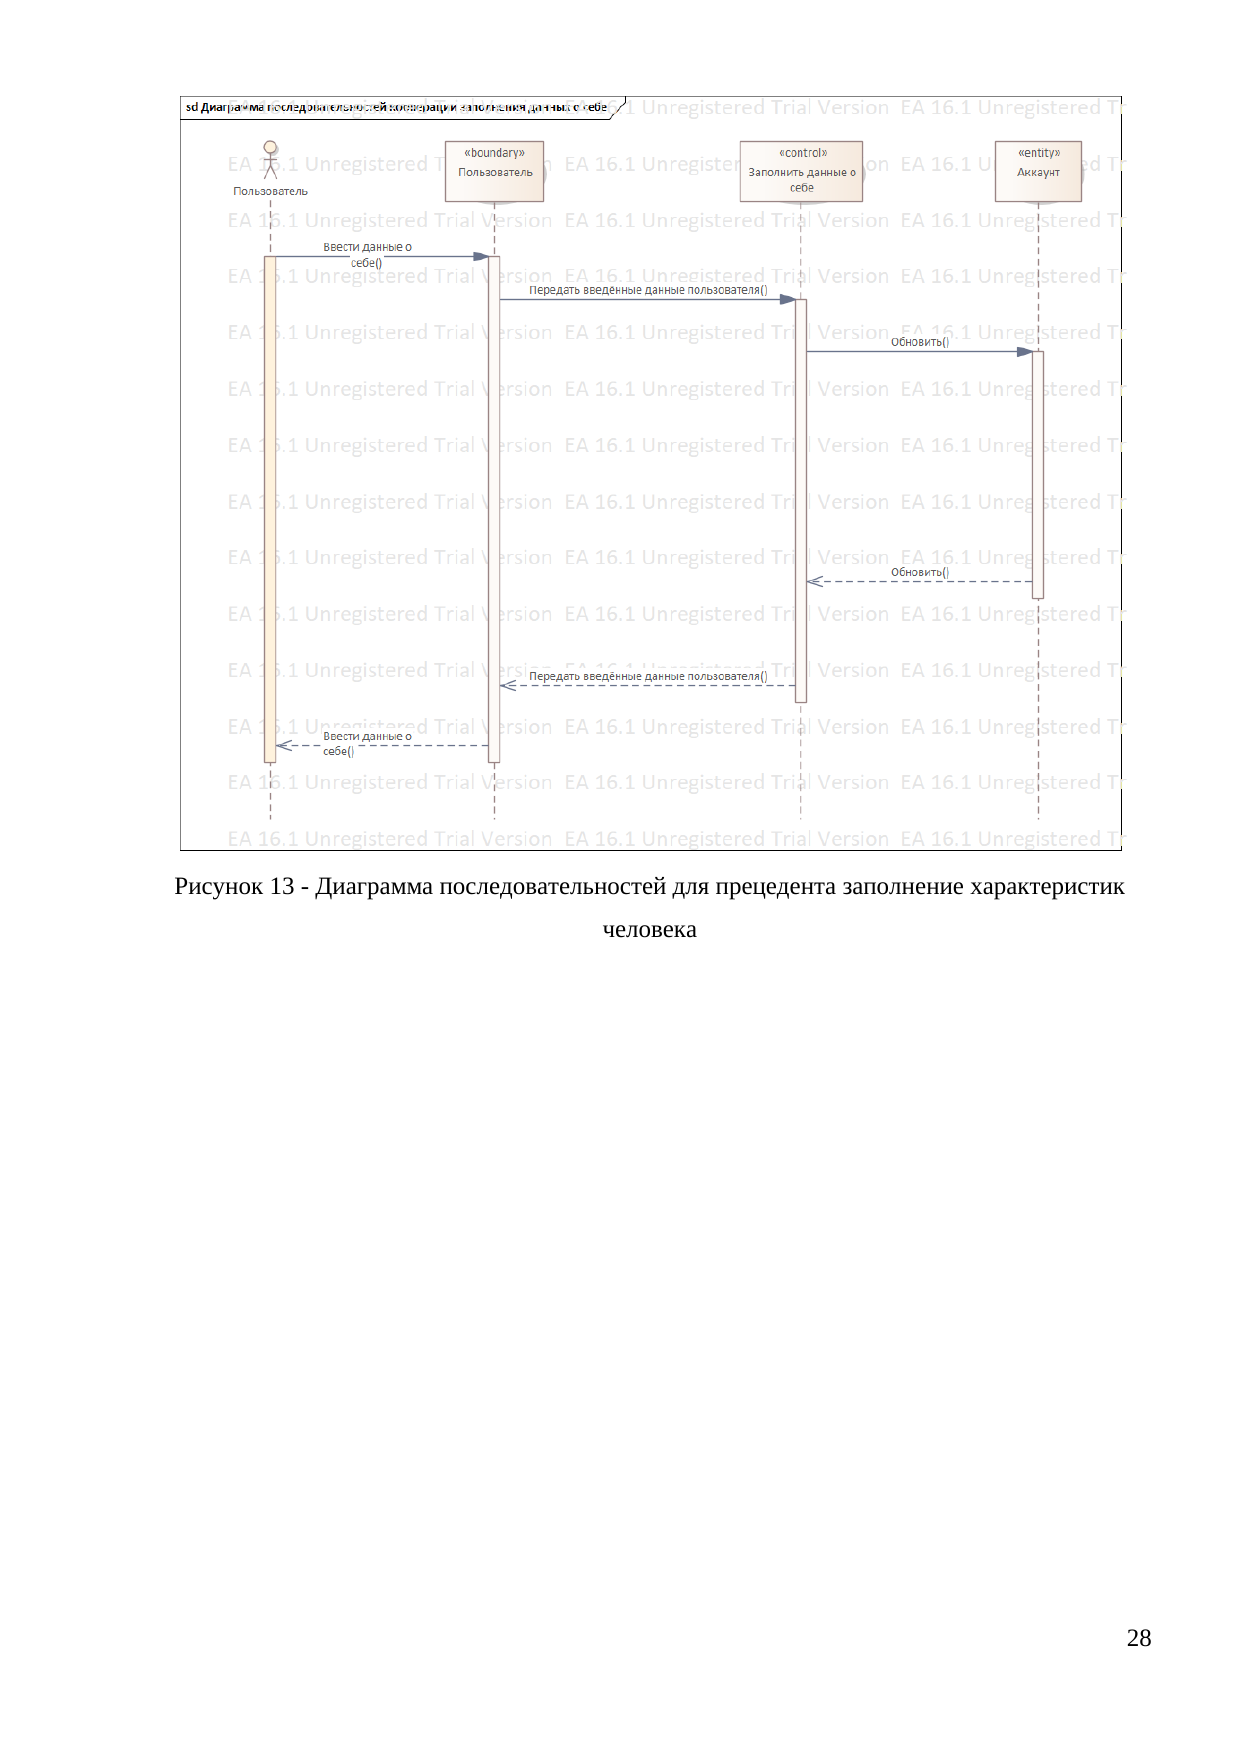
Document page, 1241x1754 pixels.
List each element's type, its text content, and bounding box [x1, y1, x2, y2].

picture [172, 88, 1128, 857]
